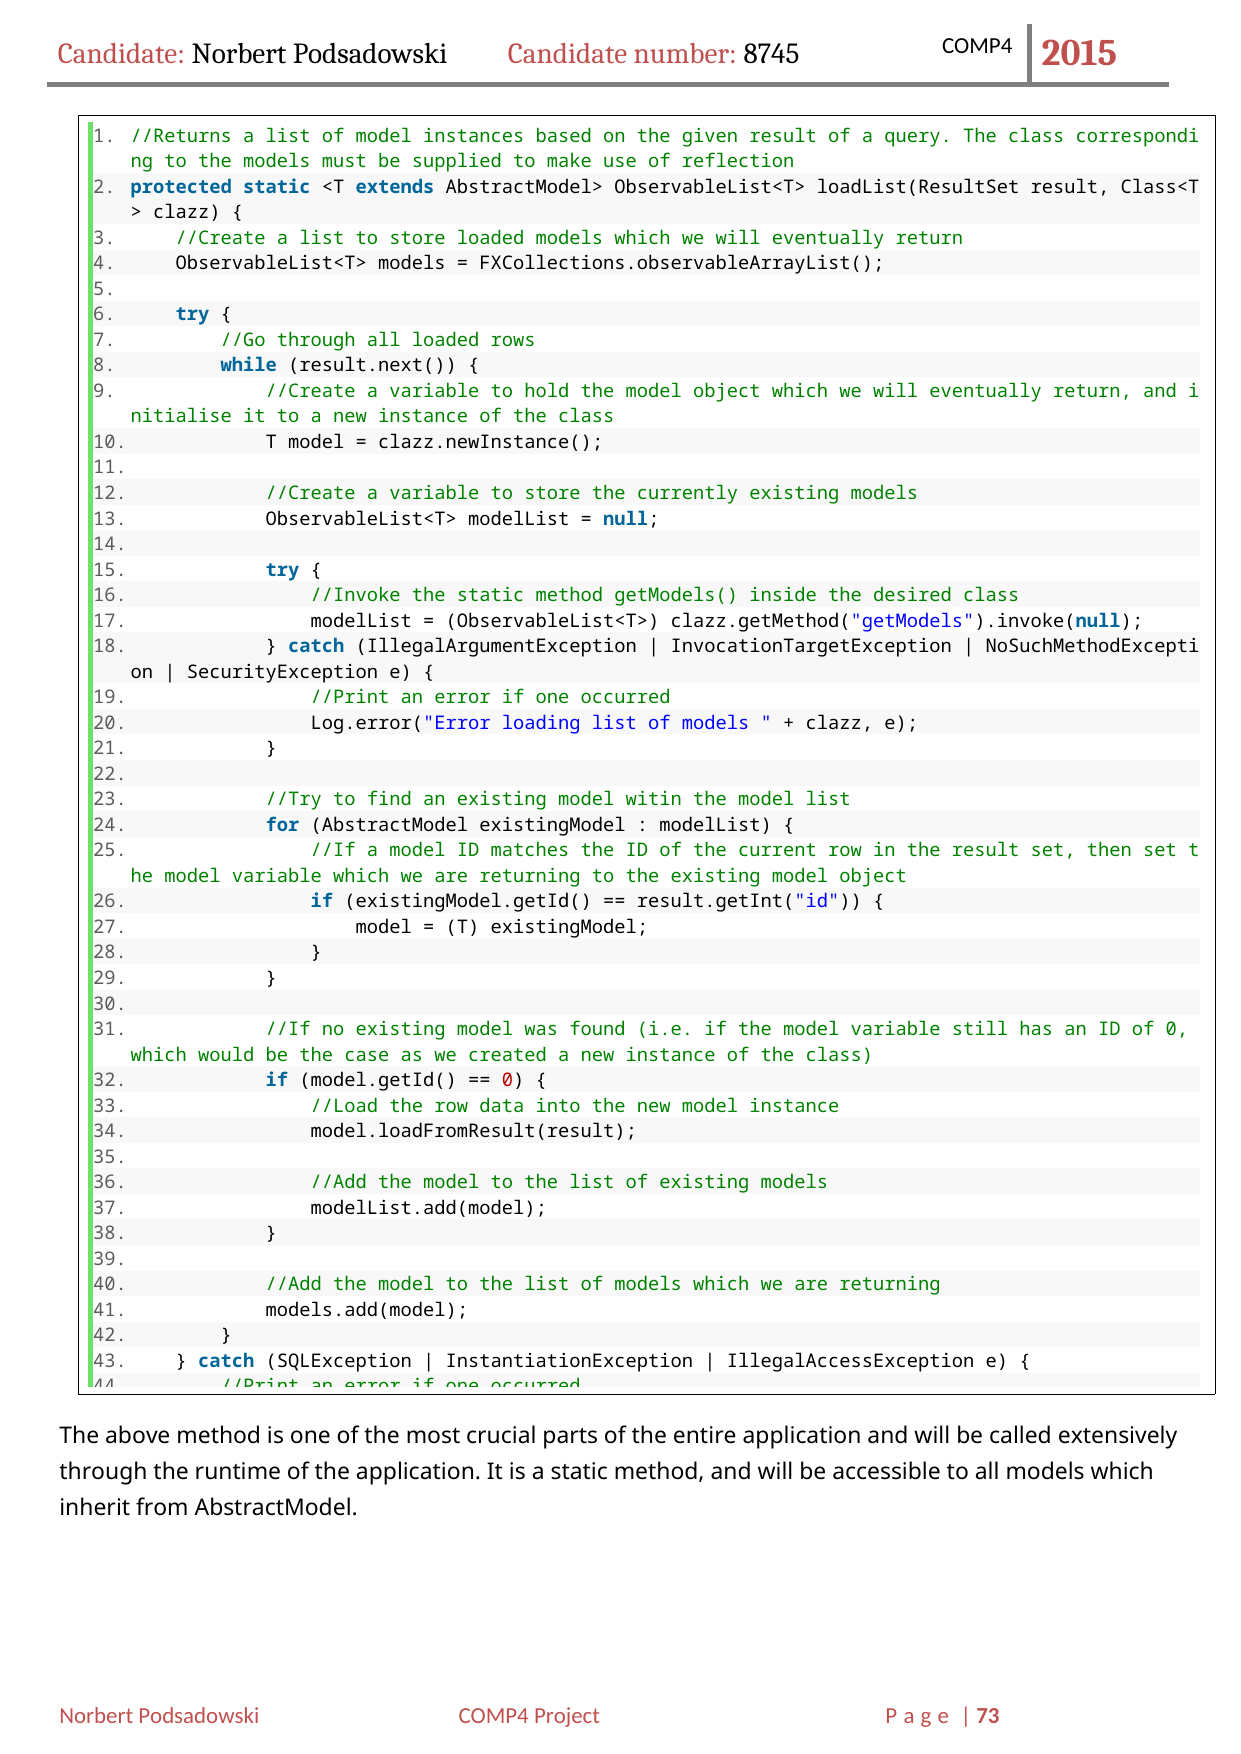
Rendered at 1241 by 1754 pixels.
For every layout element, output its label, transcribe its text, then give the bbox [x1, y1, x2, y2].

text The above method is one of the most crucial parts of the entire application and will be called extensively through the runtime of the application. It is a static method, and will be accessible to all models which inherit from AbstractModel. [59, 1419, 1181, 1522]
